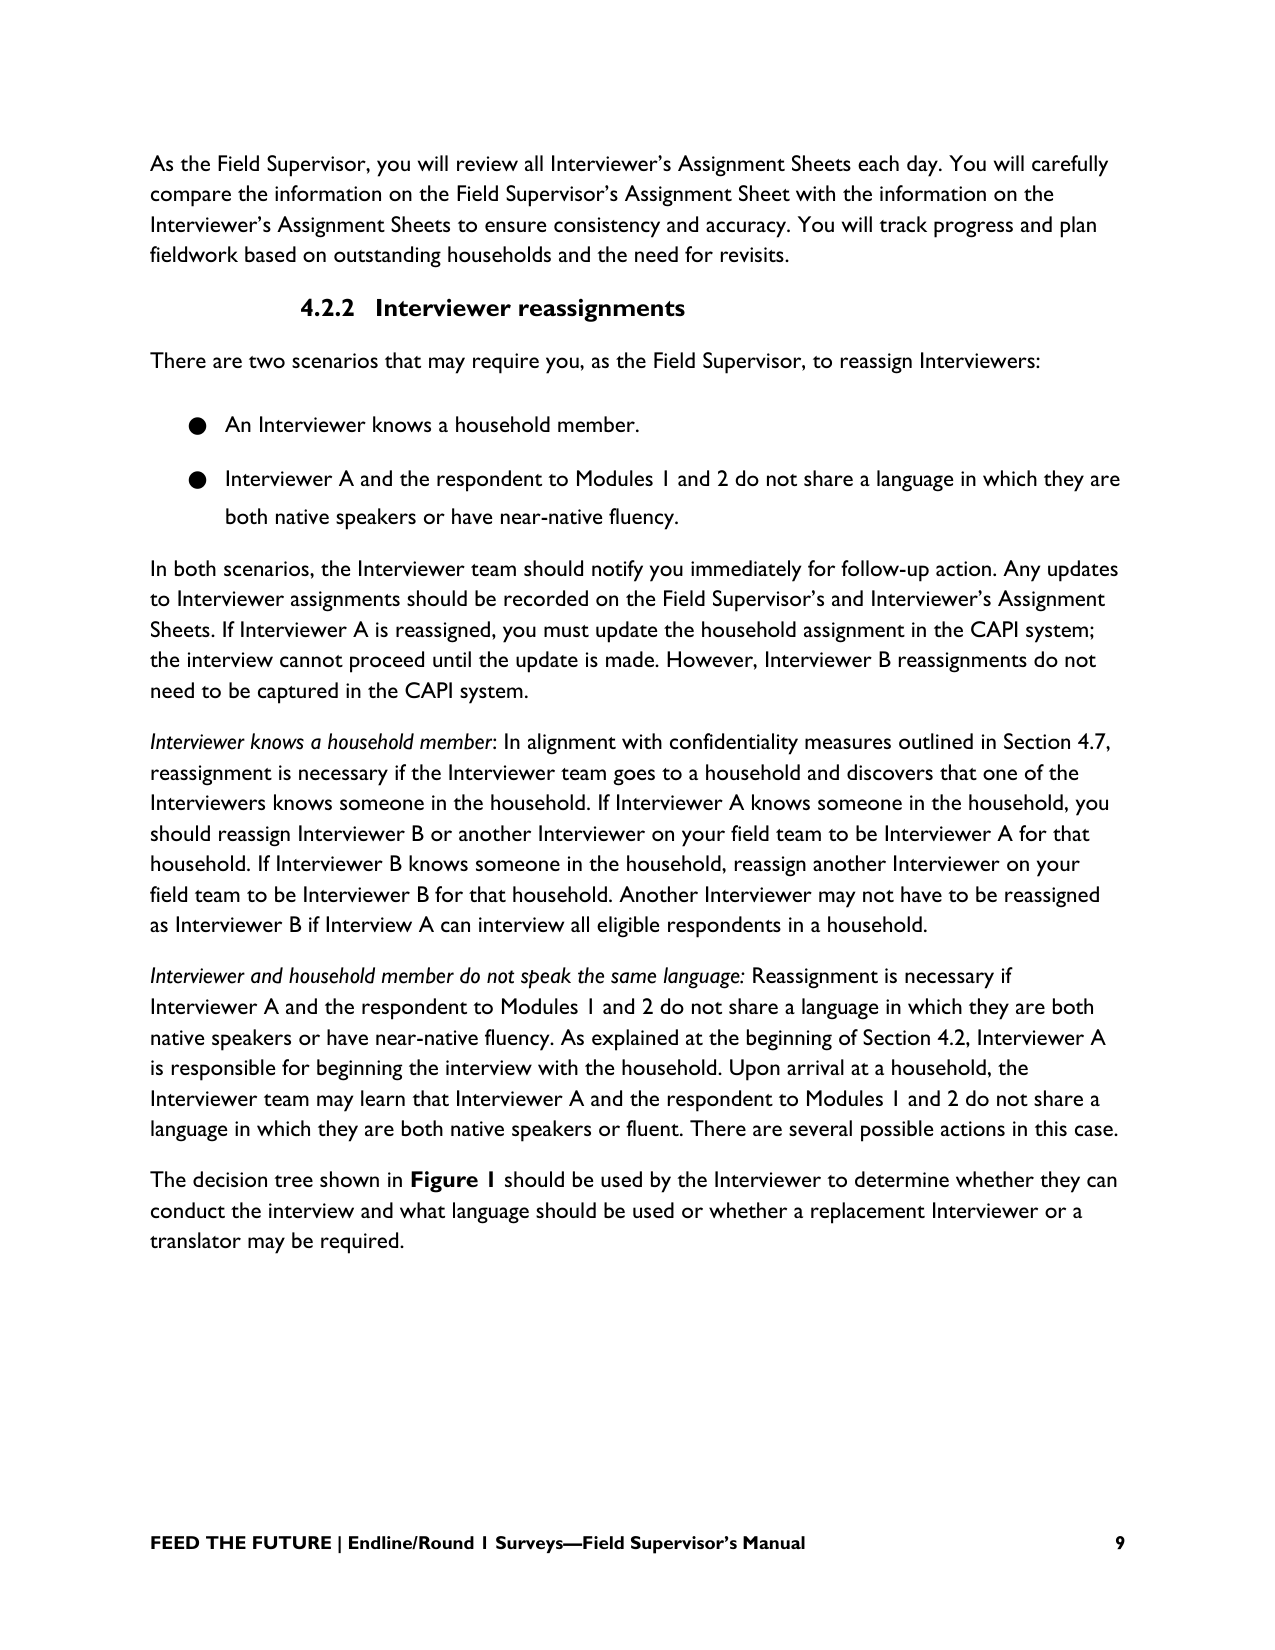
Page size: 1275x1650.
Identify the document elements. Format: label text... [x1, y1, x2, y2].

text There are two scenarios that may require you, as the Field Supervisor, to reassign Interviewers: [150, 347, 1125, 373]
text Interviewer knows a household member: In alignment with confidentiality measures outlined in Section 4.7, reassignment is necessary if the Interviewer team goes to a household and discovers that one of the Interviewers knows someone in the household. If Interviewer A knows someone in the household, you should reassign Interviewer B or another Interviewer on your field team to be Interviewer A for that household. If Interviewer B knows someone in the household, reassign another Interviewer on your field team to be Interviewer B for that household. Another Interviewer may not have to be reassigned as Interviewer B if Interview A can interview all eligible respondents in a household. [150, 728, 1125, 938]
text As the Field Supervisor, you will review all Interviewer’s Assignment Sheets each day. You will carefully compare the information on the Field Supervisor’s Assignment Sheet with the information on the Interviewer’s Assignment Sheets to ensure consistency and accuracy. You will track progress and plan fieldwork based on outstanding households and the need for revisits. [150, 150, 1125, 268]
list Interviewer A and the respondent to Modules 1 and 2 do not share a language in which they are both native speakers or have near-native fluency. [187, 452, 1125, 530]
subtitle 4.2.2 Interviewer reassignments [300, 293, 1125, 322]
list An Interviewer knows a household member. [187, 398, 1125, 445]
text The decision tree shown in Figure 1 should be used by the Interviewer to determine whether they can conduct the interview and what language should be used or whether a replacement Interviewer or a translator may be required. [150, 1166, 1125, 1254]
text Interviewer and household member do not speak the same language: Reassignment is necessary if Interviewer A and the respondent to Modules 1 and 2 do not share a language in which they are both native speakers or have near-native fluency. As explained at the beginning of Section 4.2, Interviewer A is responsible for beginning the interview with the household. Upon arrival at a household, the Interviewer team may learn that Interviewer A and the respondent to Modules 1 and 2 do not share a language in which they are both native speakers or fluent. There are several possible actions in this case. [150, 962, 1125, 1142]
text In both scenarios, the Interviewer team should notify you immediately for follow-up action. Any updates to Interviewer assignments should be recorded on the Field Supervisor’s and Interviewer’s Assignment Sheets. If Interviewer A is reassigned, you must update the household assignment in the CAPI system; the interview cannot proceed until the update is made. However, Interviewer B reassignments do not need to be captured in the CAPI system. [150, 554, 1125, 703]
